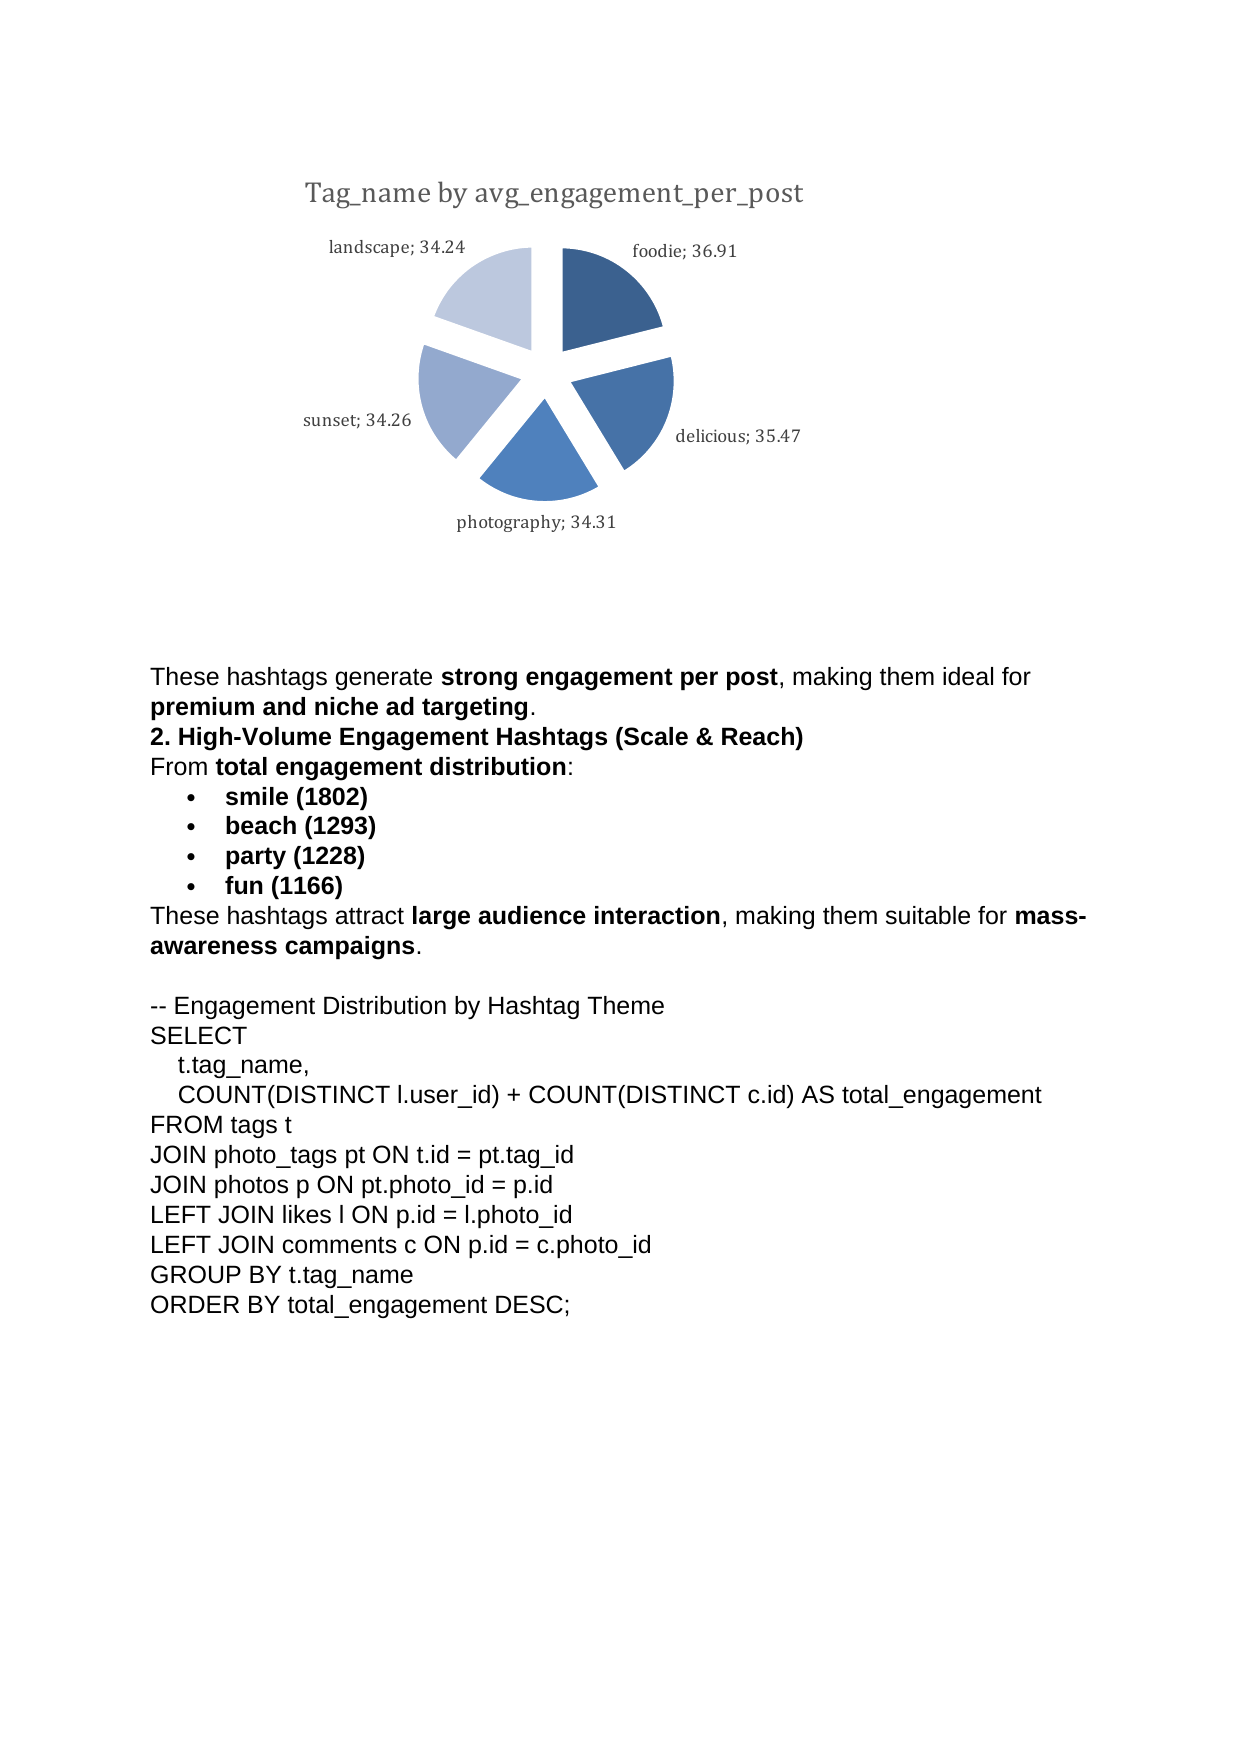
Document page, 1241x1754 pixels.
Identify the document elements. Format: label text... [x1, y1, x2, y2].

text These hashtags attract large audience interaction, making them suitable for mass-awareness campaigns. [150, 901, 1090, 960]
text JOIN photos p ON pt.photo_id = p.id [150, 1170, 1090, 1199]
text GROUP BY t.tag_name [150, 1260, 1090, 1288]
text -- Engagement Distribution by Hashtag Theme [150, 991, 1090, 1019]
list beach (1293) [187, 811, 1090, 840]
text JOIN photo_tags pt ON t.id = pt.tag_id [150, 1140, 1090, 1169]
list fun (1166) [187, 871, 1090, 900]
text SELECT [150, 1021, 1090, 1049]
text These hashtags generate strong engagement per post, making them ideal for premium and niche ad targeting. [150, 662, 1090, 721]
text t.tag_name, [150, 1051, 1090, 1079]
text LEFT JOIN comments c ON p.id = c.photo_id [150, 1230, 1090, 1259]
text FROM tags t [150, 1110, 1090, 1139]
text COUNT(DISTINCT l.user_id) + COUNT(DISTINCT c.id) AS total_engagement [150, 1080, 1090, 1109]
text 2. High-Volume Engagement Hashtags (Scale & Reach) [150, 722, 1090, 750]
list party (1228) [187, 841, 1090, 870]
text LEFT JOIN likes l ON p.id = l.photo_id [150, 1200, 1090, 1229]
text ORDER BY total_engagement DESC; [150, 1290, 1090, 1318]
text From total engagement distribution: [150, 752, 1090, 780]
list smile (1802) [187, 781, 1090, 810]
